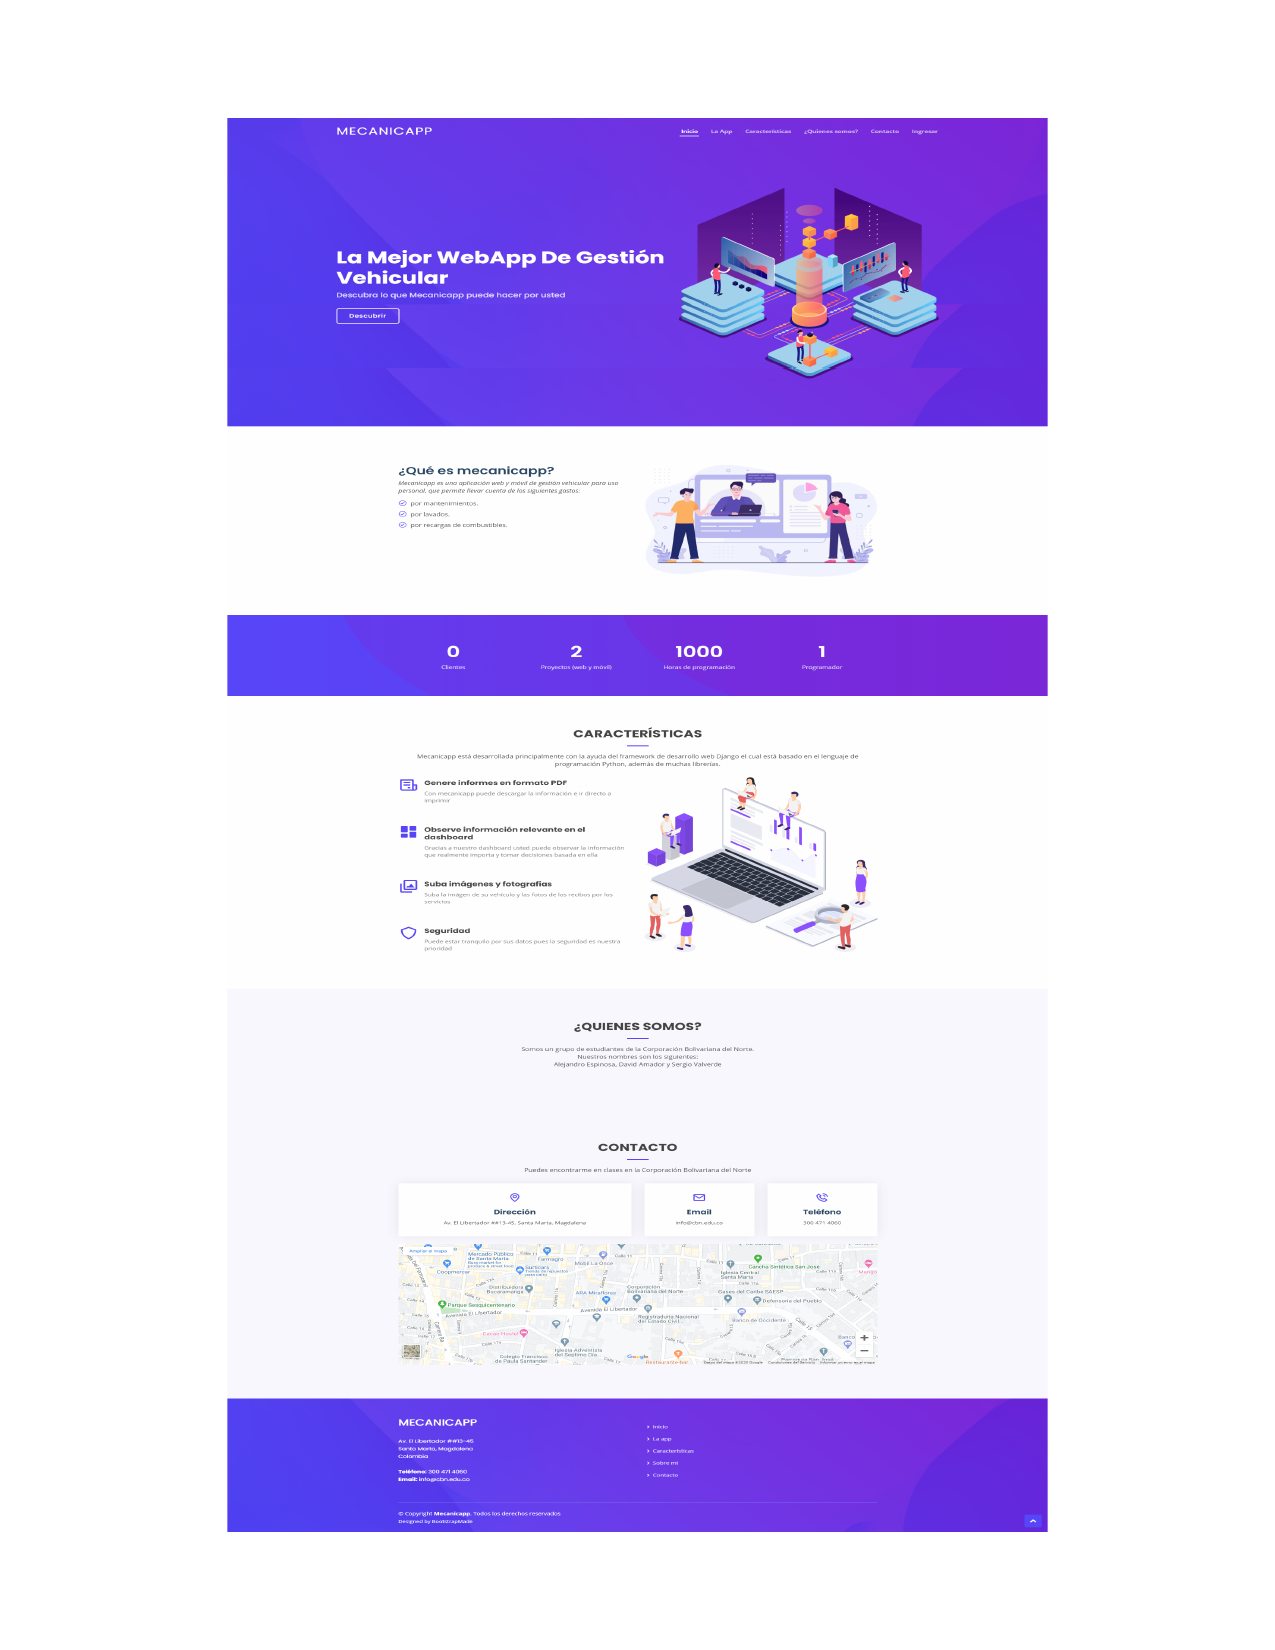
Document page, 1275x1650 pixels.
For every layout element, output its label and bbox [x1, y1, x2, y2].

picture [227, 118, 1048, 1532]
